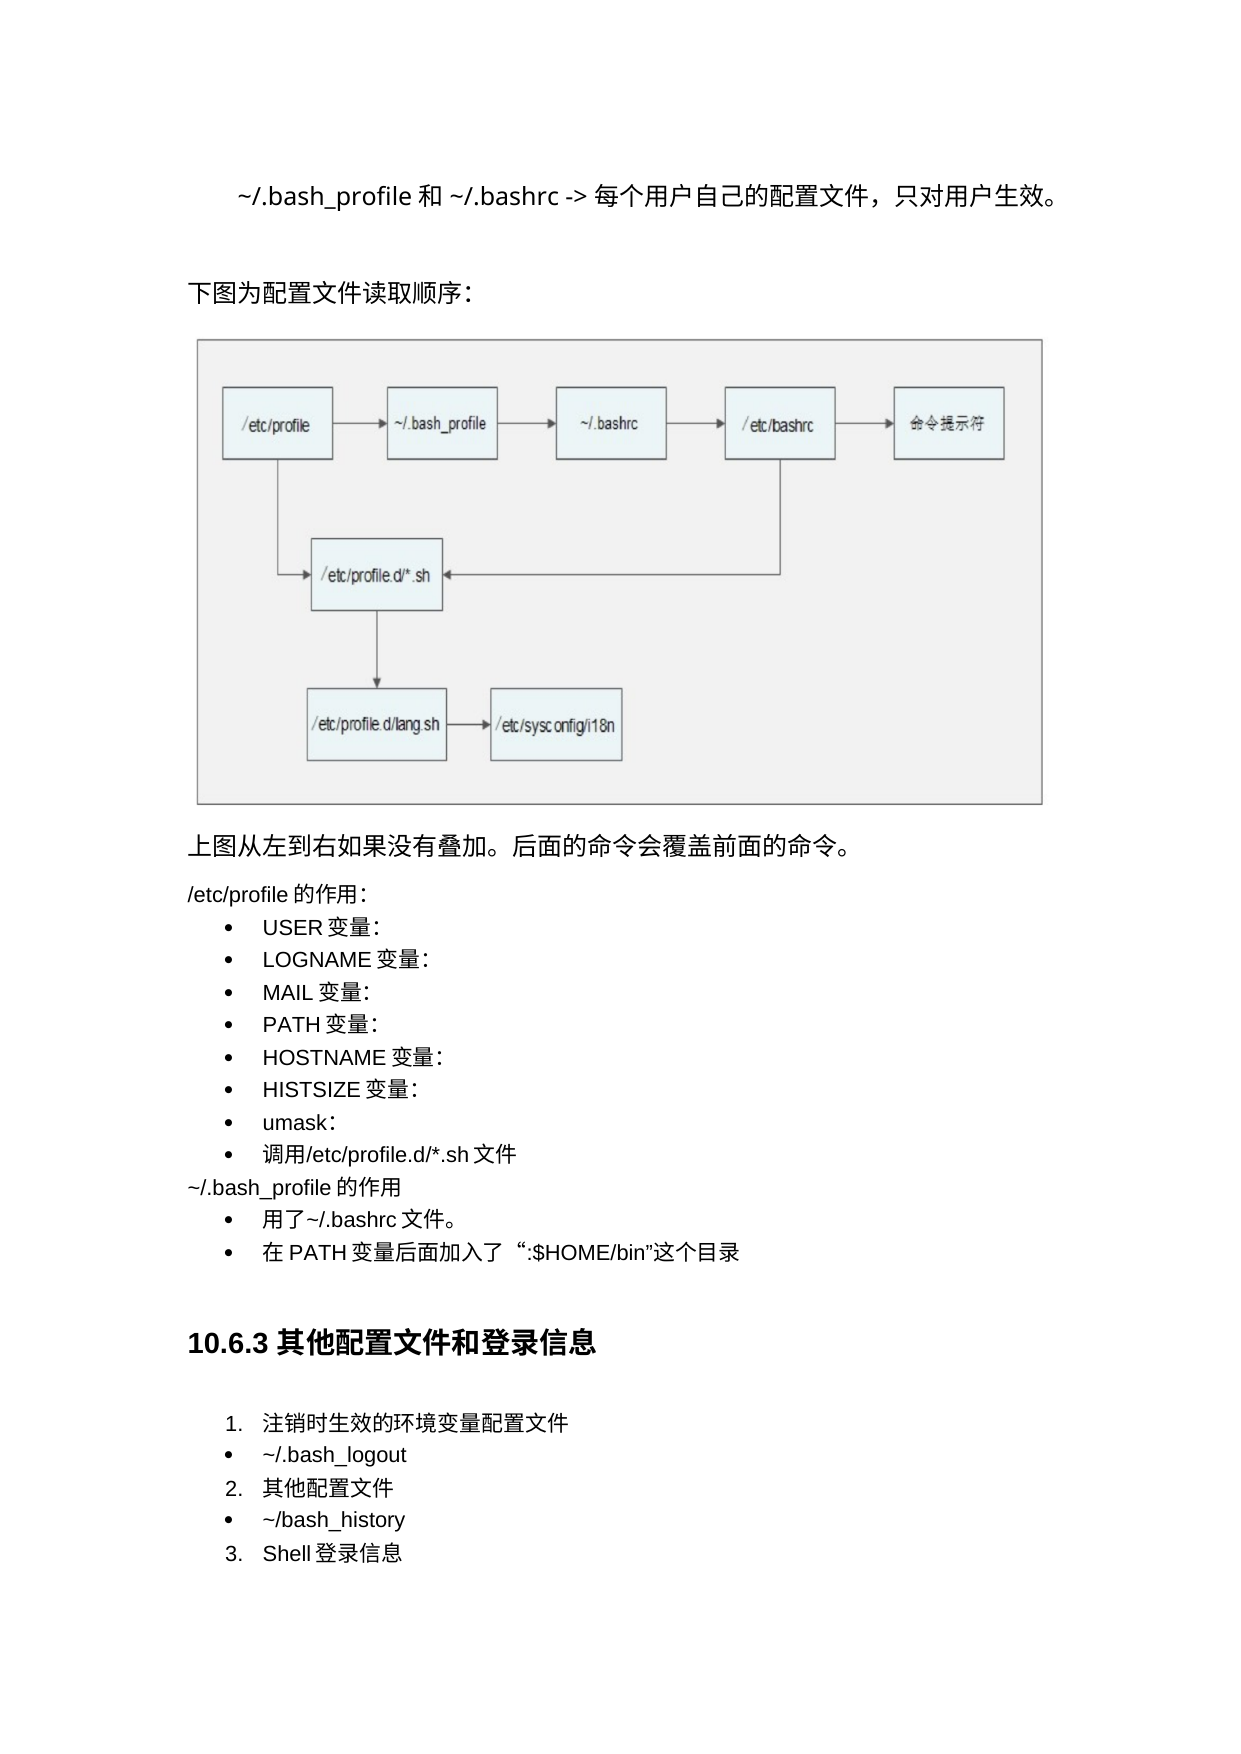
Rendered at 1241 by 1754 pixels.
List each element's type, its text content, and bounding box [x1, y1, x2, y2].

list HOSTNAME变量： [225, 1039, 1053, 1072]
list PATH变量： [225, 1007, 1053, 1039]
text 上图从左到右如果没有叠加。后面的命令会覆盖前面的命令。 [187, 812, 1053, 877]
list LOGNAME变量： [225, 942, 1053, 974]
list 用了~/.bashrc文件。 [225, 1202, 1053, 1234]
text 下图为配置文件读取顺序： [187, 259, 1053, 324]
list umask： [225, 1104, 1053, 1137]
subtitle 10.6.3 其他配置文件和登录信息 [187, 1309, 1053, 1374]
list 在PATH变量后面加入了“:$HOME/bin”这个目录 [225, 1234, 1053, 1267]
list HISTSIZE变量： [225, 1072, 1053, 1104]
list 其他配置文件 [225, 1471, 1053, 1503]
list USER变量： [225, 909, 1053, 942]
text /etc/profile的作用： [187, 877, 1053, 909]
picture [187, 324, 1053, 812]
list MAIL变量： [225, 974, 1053, 1007]
text ~/.bash_profile的作用 [187, 1169, 1053, 1202]
list 调用/etc/profile.d/*.sh文件 [225, 1137, 1053, 1169]
list ~/.bash_logout [225, 1438, 1053, 1471]
list Shell登录信息 [225, 1536, 1053, 1568]
text ~/.bash_profile 和 ~/.bashrc -> 每个用户自己的配置文件，只对用户生效。 [237, 162, 1053, 227]
list 注销时生效的环境变量配置文件 [225, 1406, 1053, 1438]
list ~/bash_history [225, 1503, 1053, 1536]
